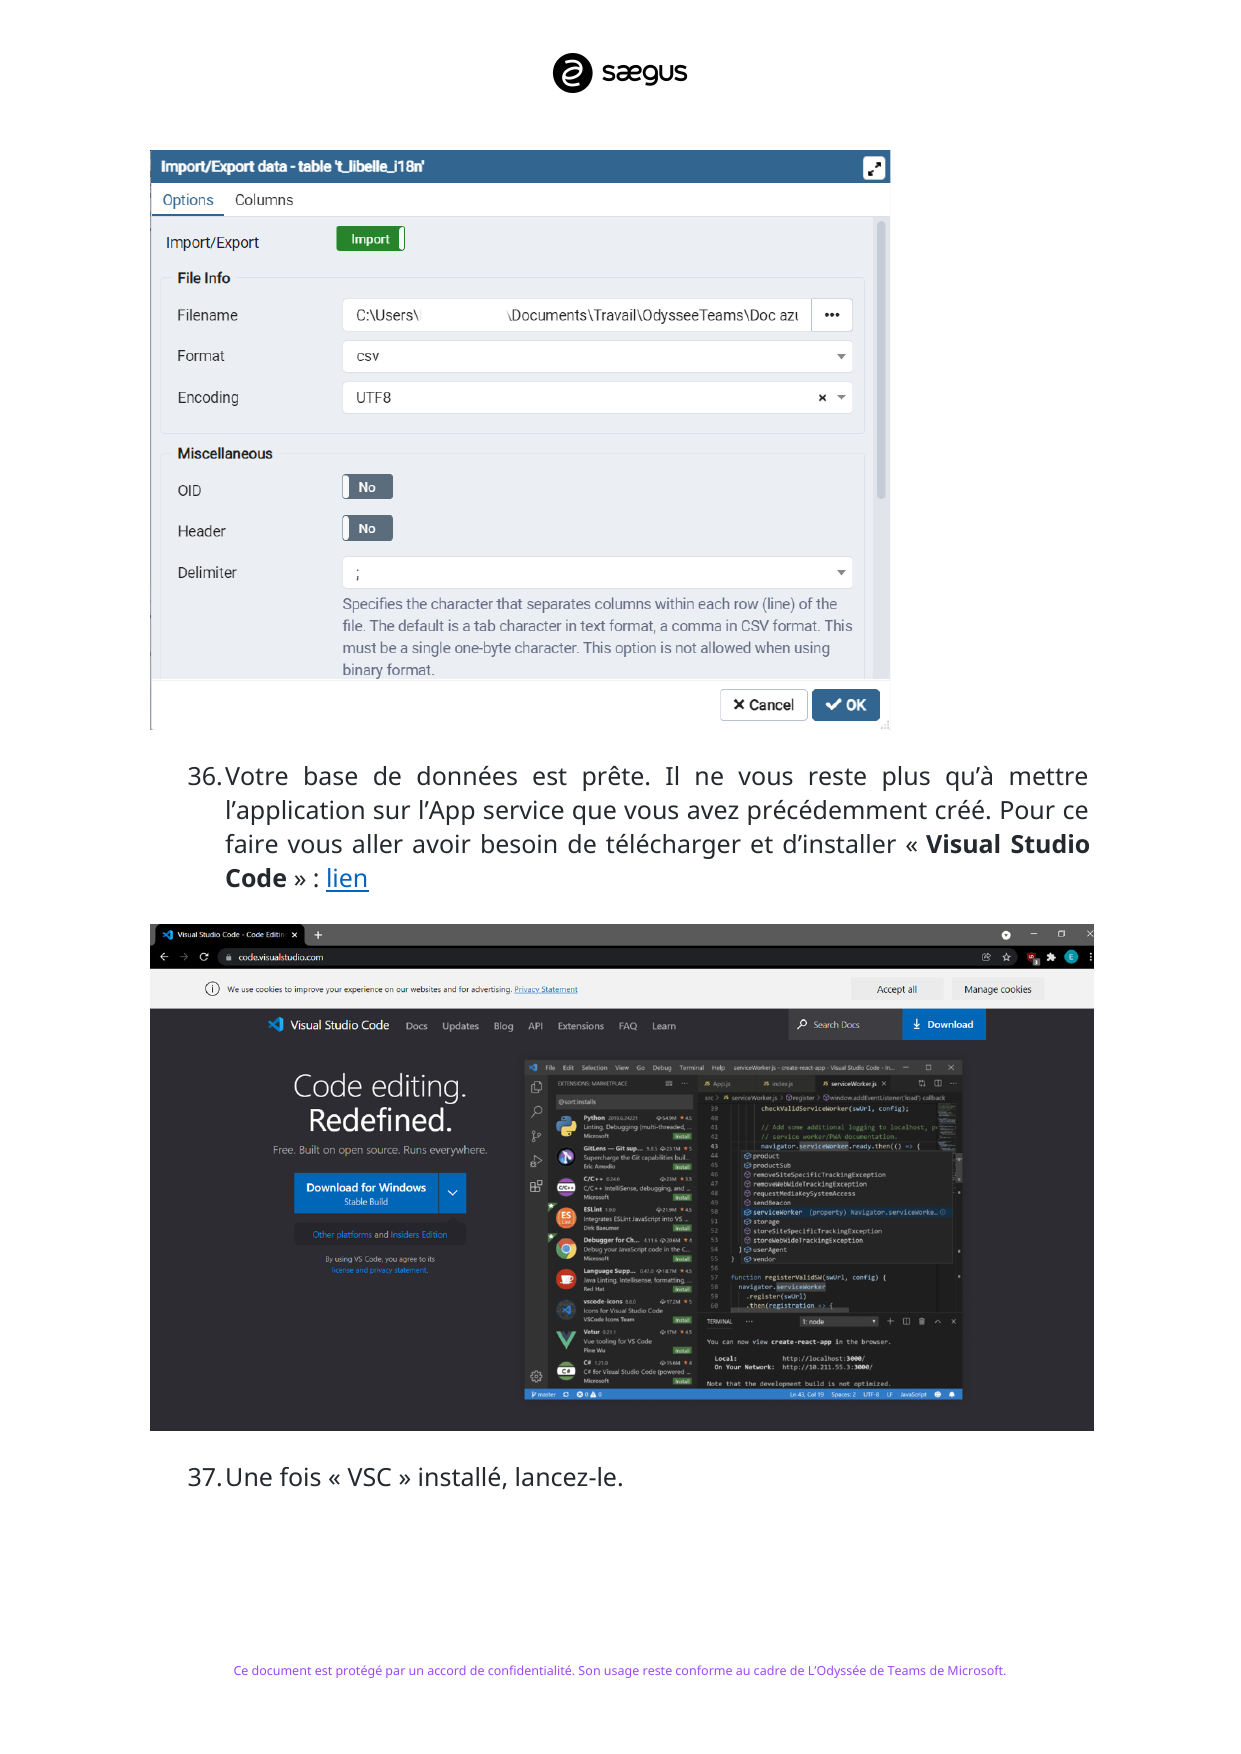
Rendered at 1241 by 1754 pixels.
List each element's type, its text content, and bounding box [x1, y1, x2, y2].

picture [150, 924, 1094, 1431]
list Une fois « VSC » installé, lancez-le. [187, 1460, 1090, 1494]
picture [150, 150, 891, 730]
list Votre base de données est prête. Il ne vous reste plus qu’à mettre l’application sur l’App service que vous avez précédemment créé. Pour ce faire vous aller avoir besoin de télécharger et d’installer « Visual Studio Code » : lien [187, 759, 1090, 895]
